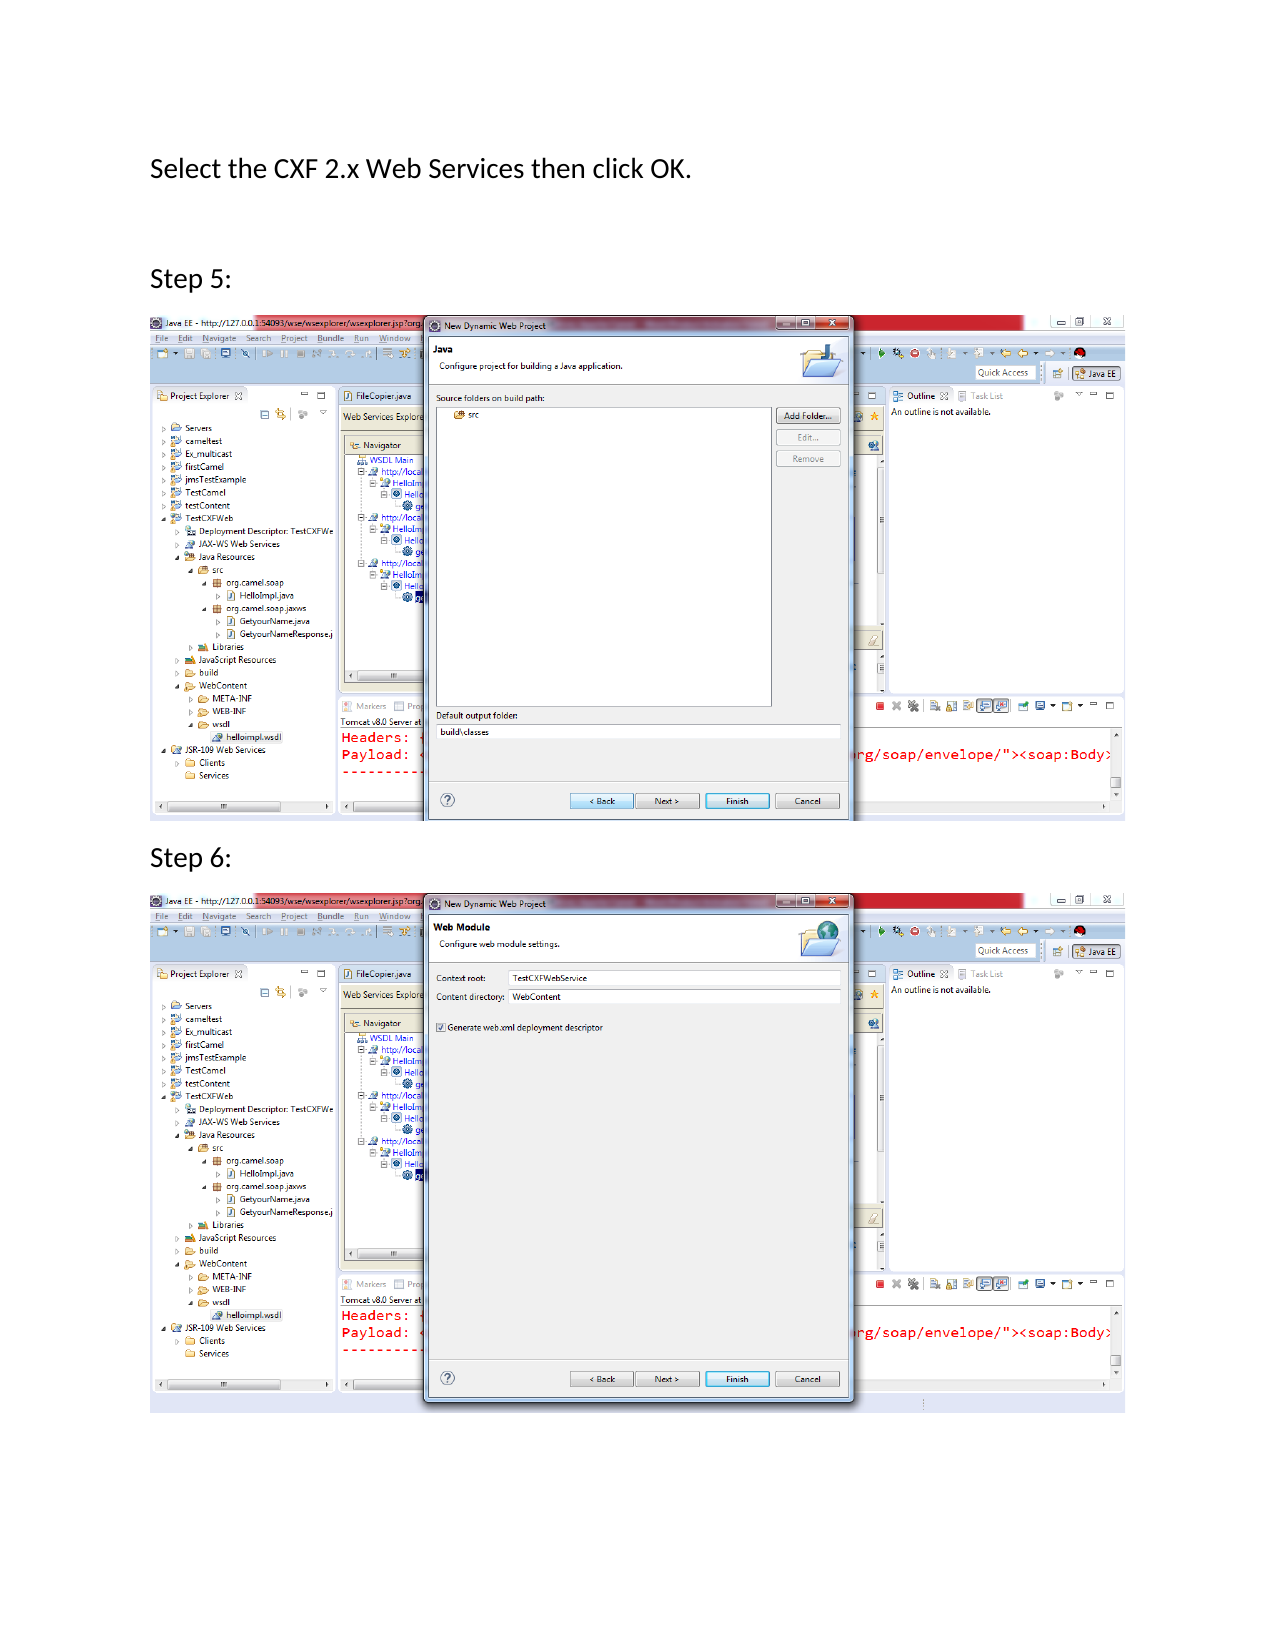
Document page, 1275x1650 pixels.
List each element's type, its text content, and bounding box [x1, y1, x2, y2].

text Select the CXF 2.x Web Services then click OK. [150, 150, 1125, 186]
picture [150, 893, 1125, 1413]
text Step 6: [150, 839, 1125, 874]
text Step 5: [150, 260, 1125, 296]
picture [150, 315, 1125, 821]
